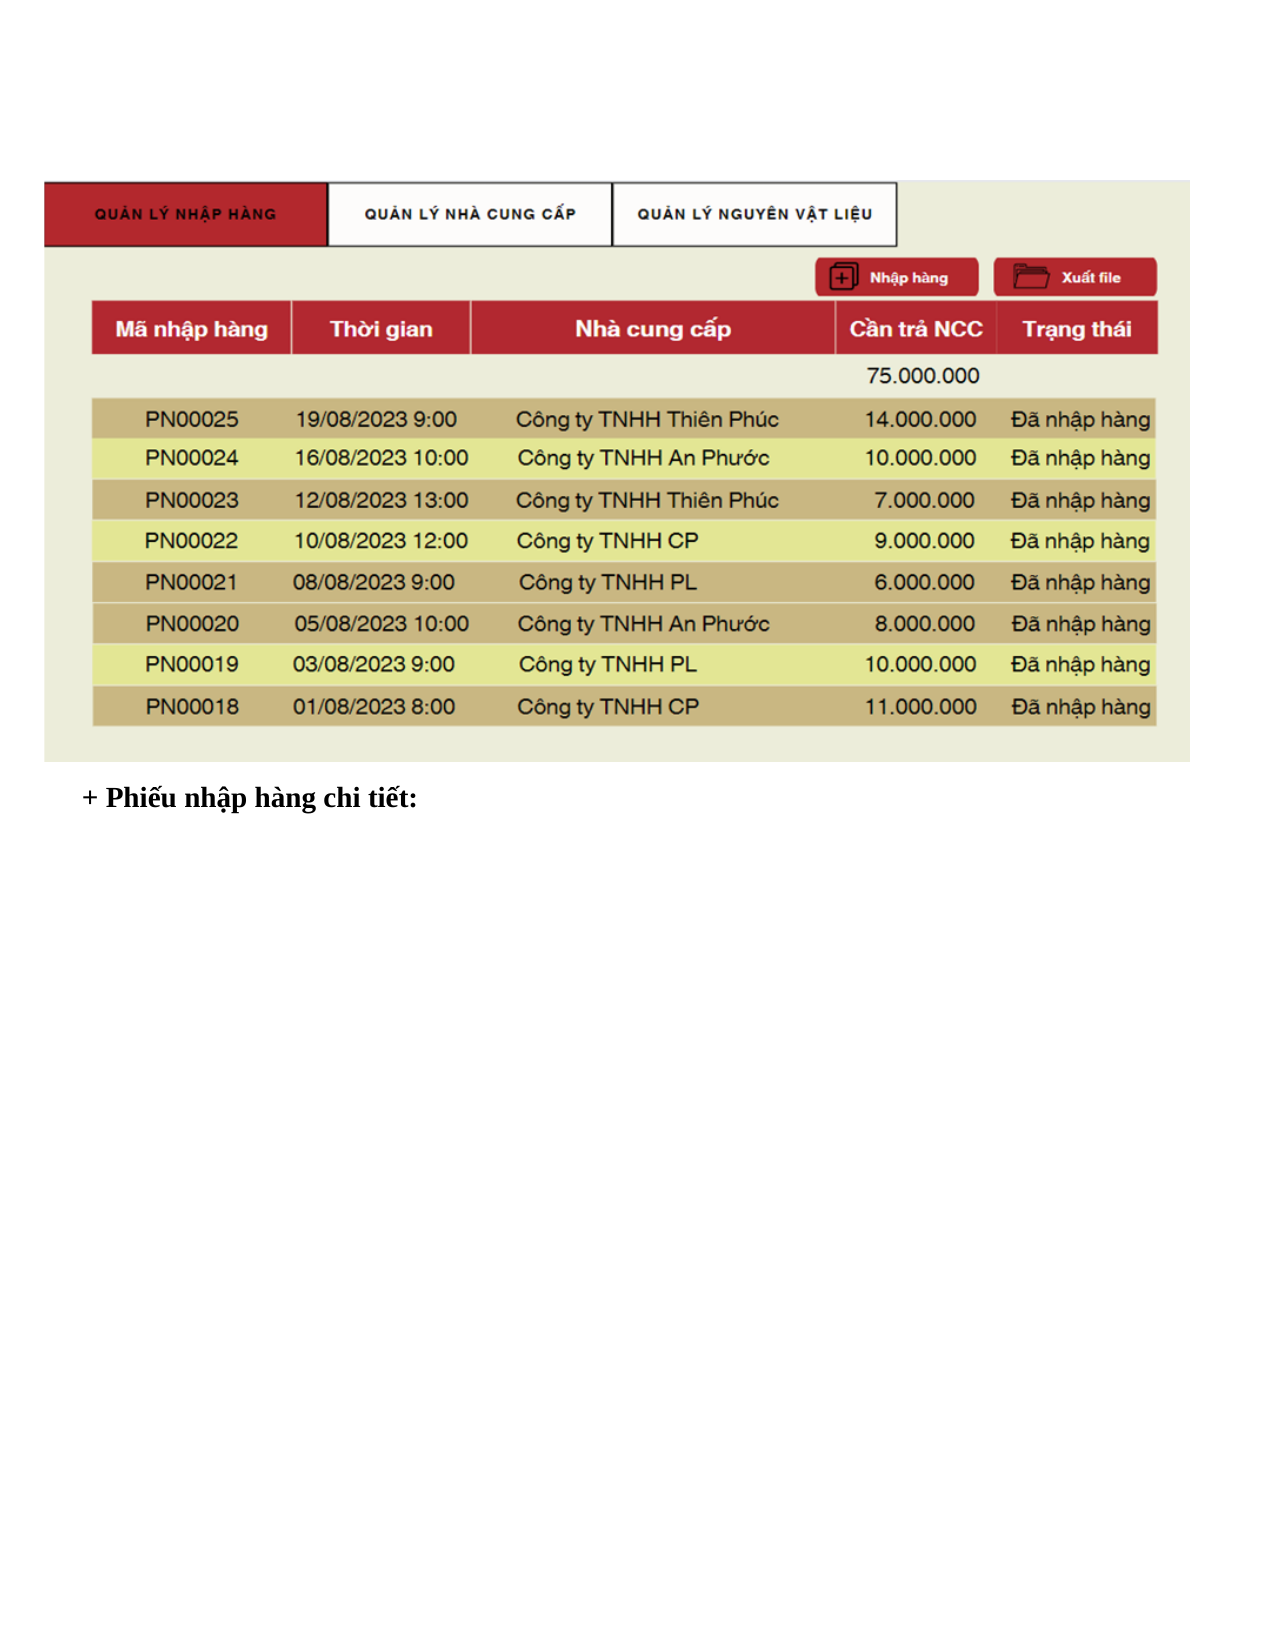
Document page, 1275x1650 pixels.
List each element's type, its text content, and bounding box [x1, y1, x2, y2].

text + Phiếu nhập hàng chi tiết: [44, 780, 1219, 814]
picture [44, 180, 1190, 762]
